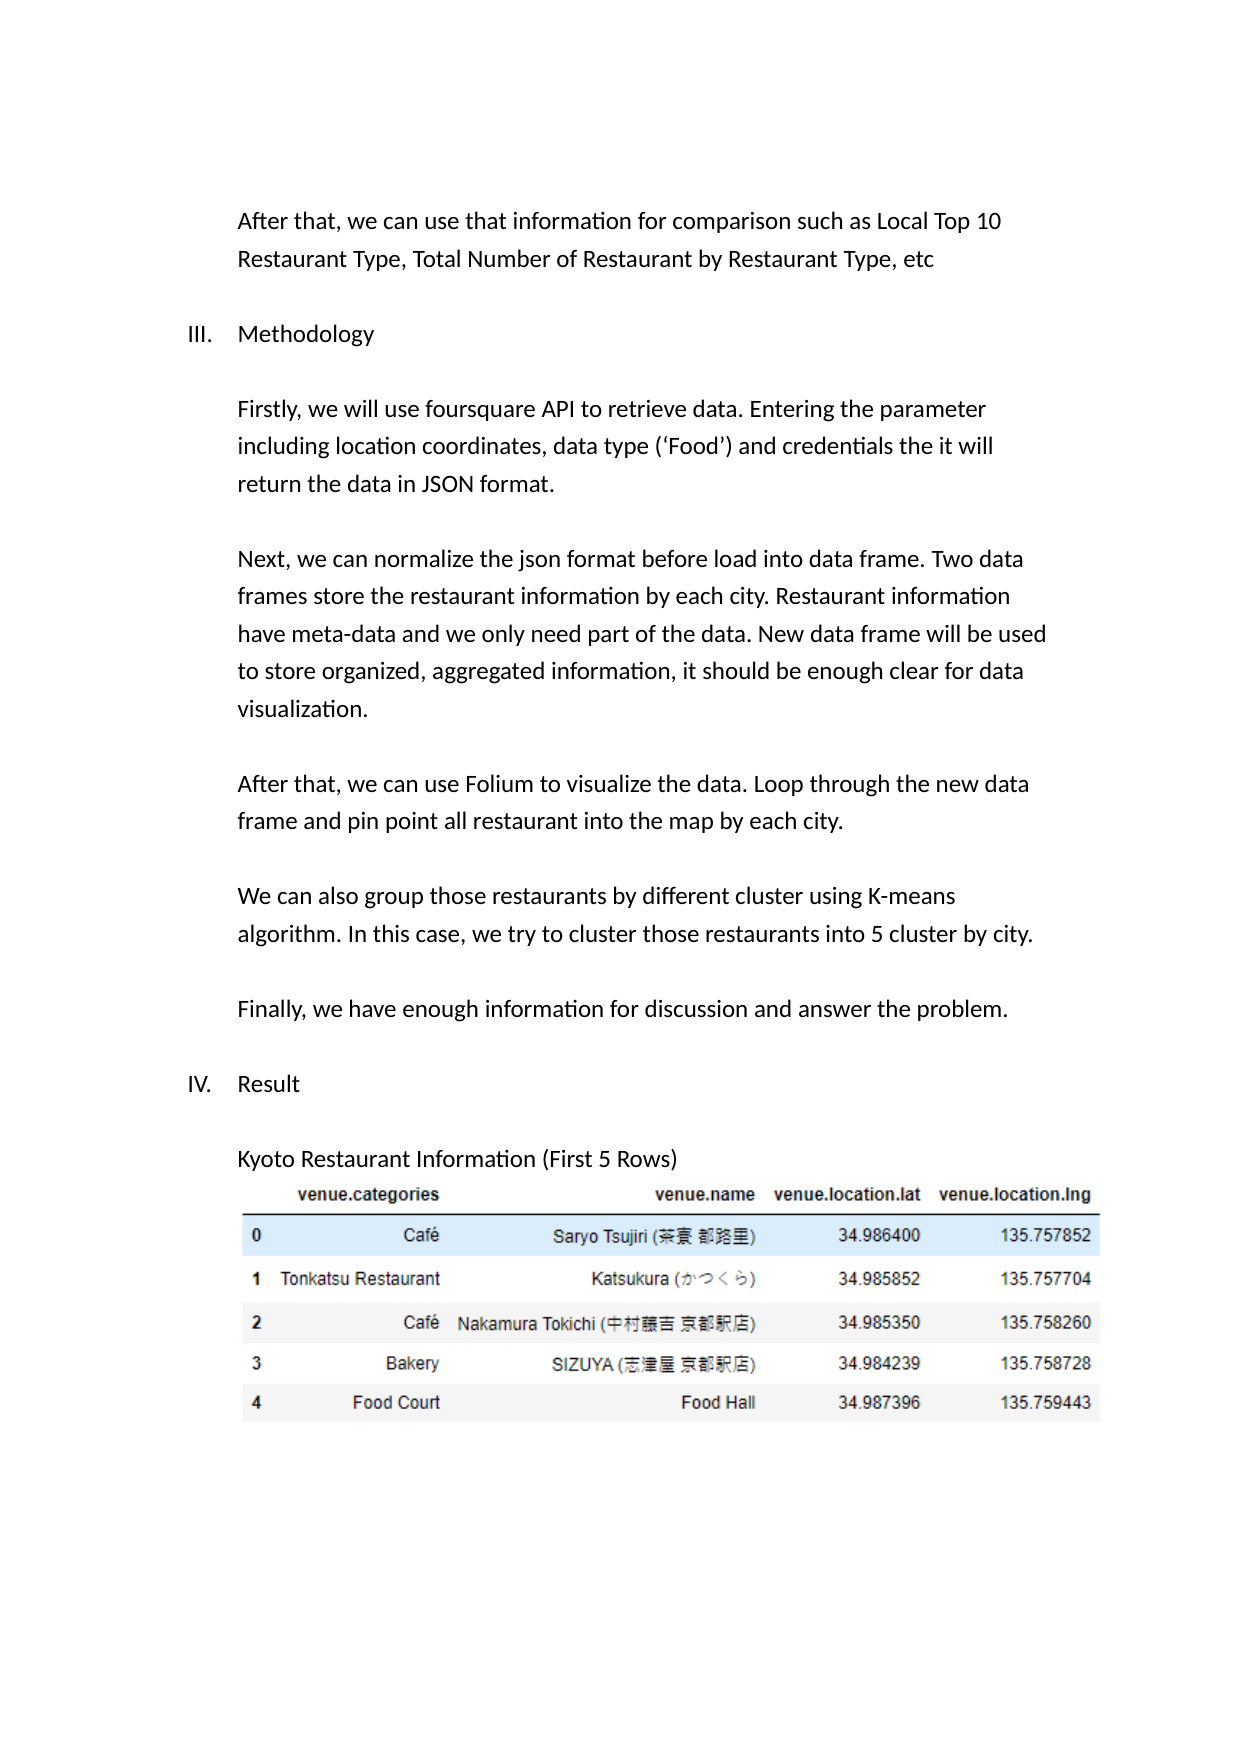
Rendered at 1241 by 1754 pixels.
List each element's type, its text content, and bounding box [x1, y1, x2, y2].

list Result [187, 1064, 1053, 1102]
list Kyoto Restaurant Information (First 5 Rows) [237, 1139, 1053, 1177]
list We can also group those restaurants by different cluster using K-means algorithm. In this case, we try to cluster those restaurants into 5 cluster by city. [237, 877, 1053, 952]
list After that, we can use that information for comparison such as Local Top 10 Restaurant Type, Total Number of Restaurant by Restaurant Type, etc [237, 202, 1053, 277]
list After that, we can use Folium to visualize the data. Loop through the new data frame and pin point all restaurant into the map by each city. [237, 764, 1053, 839]
list Next, we can normalize the json format before load into data frame. Two data frames store the restaurant information by each city. Restaurant information have meta-data and we only need part of the data. New data frame will be used to store organized, aggregated information, it should be enough clear for data visualization. [237, 539, 1053, 727]
list Methodology [187, 314, 1053, 352]
list Finally, we have enough information for discussion and answer the problem. [237, 989, 1053, 1027]
picture [237, 1177, 1103, 1425]
list Firstly, we will use foursquare API to retrieve data. Entering the parameter including location coordinates, data type (‘Food’) and credentials the it will return the data in JSON format. [237, 389, 1053, 502]
